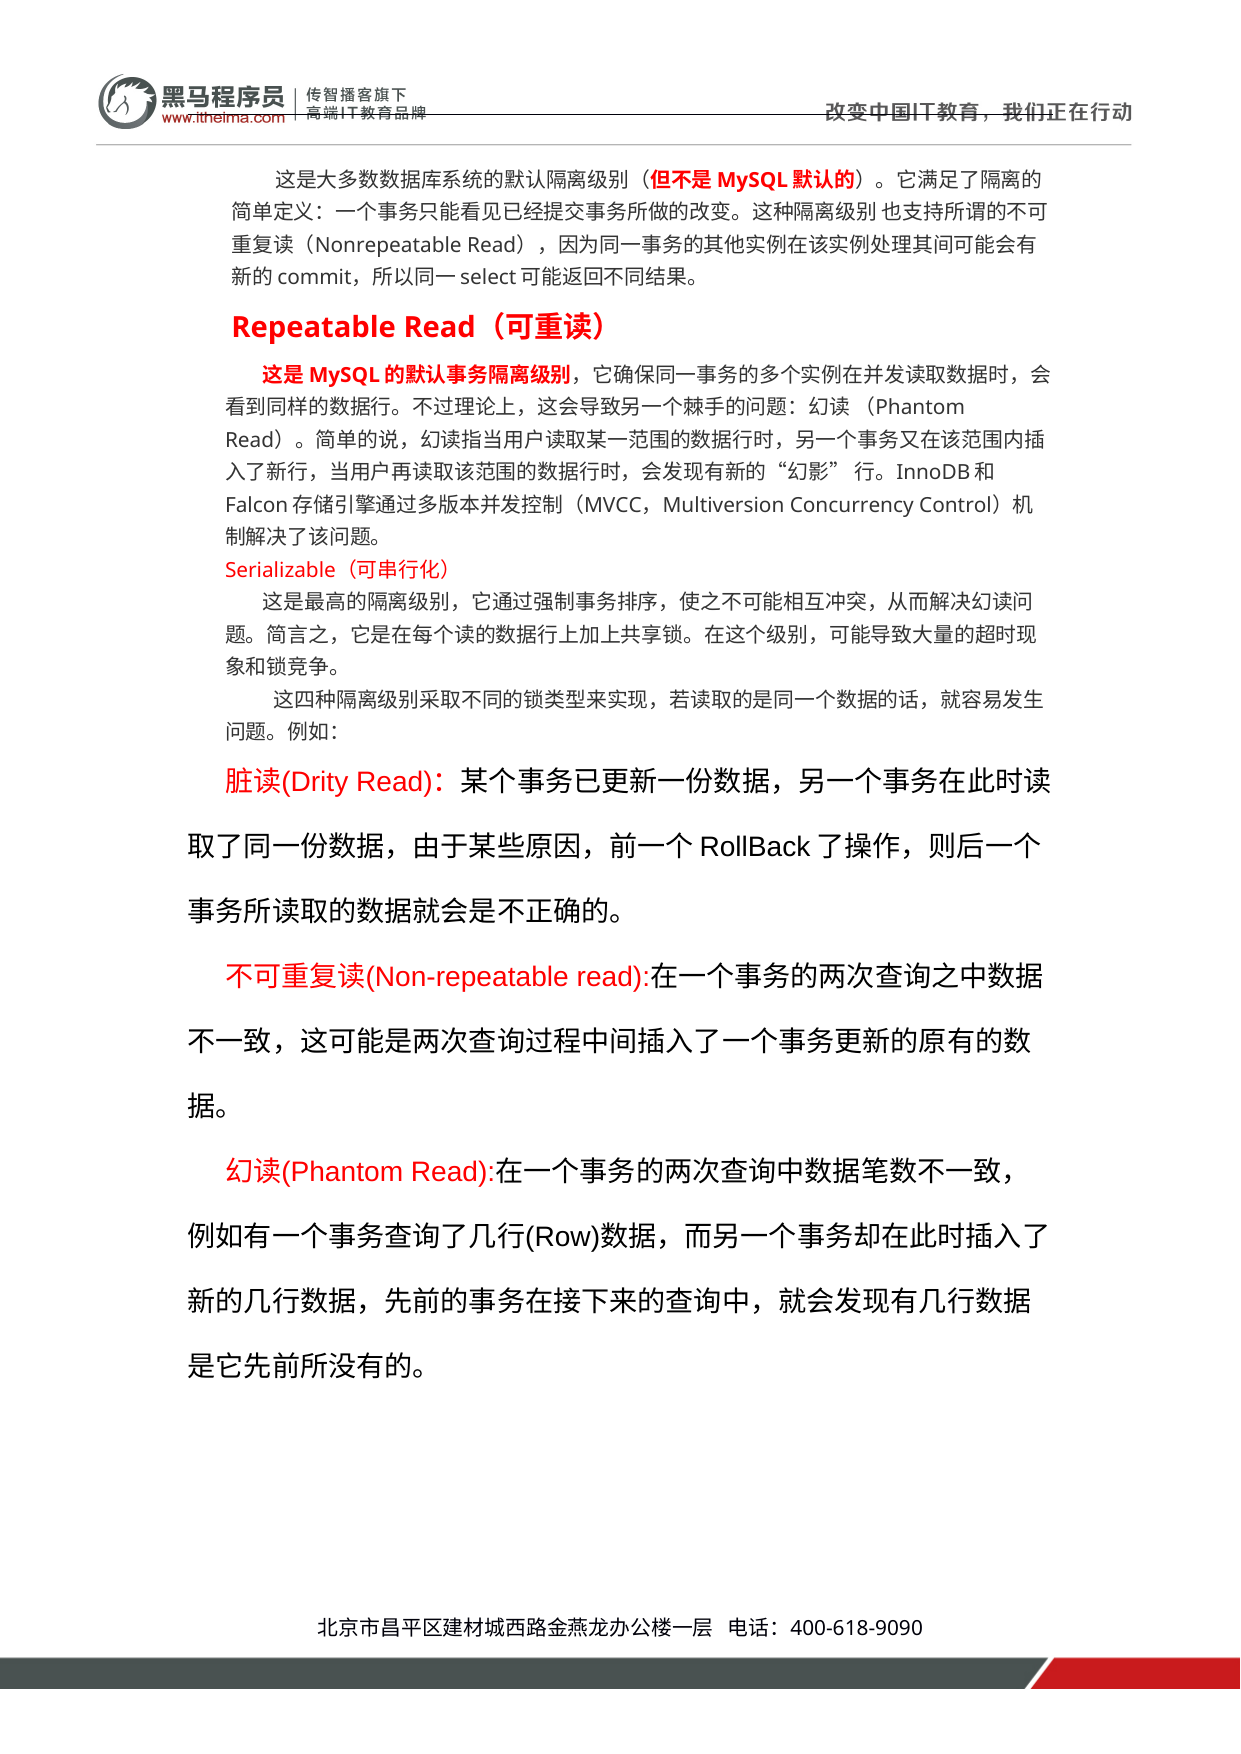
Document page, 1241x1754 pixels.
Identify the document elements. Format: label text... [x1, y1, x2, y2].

text 这四种隔离级别采取不同的锁类型来实现，若读取的是同一个数据的话，就容易发生问题。例如： [225, 682, 1053, 747]
picture [0, 1599, 1241, 1689]
text 不可重复读(Non-repeatable read):在一个事务的两次查询之中数据不一致，这可能是两次查询过程中间插入了一个事务更新的原有的数据。 [187, 942, 1053, 1137]
text 脏读(Drity Read)：某个事务已更新一份数据，另一个事务在此时读取了同一份数据，由于某些原因，前一个RollBack了操作，则后一个事务所读取的数据就会是不正确的。 [187, 747, 1053, 942]
picture [0, 3, 1234, 153]
text 这是大多数数据库系统的默认隔离级别（但不是MySQL默认的）。它满足了隔离的简单定义：一个事务只能看见已经提交事务所做的改变。这种隔离级别 也支持所谓的不可重复读（Nonrepeatable Read），因为同一事务的其他实例在该实例处理其间可能会有新的commit，所以同一select可能返回不同结果。 Repeatable Read（可重读） [231, 162, 1053, 357]
text 这是MySQL的默认事务隔离级别，它确保同一事务的多个实例在并发读取数据时，会看到同样的数据行。不过理论上，这会导致另一个棘手的问题：幻读 （Phantom Read）。简单的说，幻读指当用户读取某一范围的数据行时，另一个事务又在该范围内插入了新行，当用户再读取该范围的数据行时，会发现有新的“幻影” 行。InnoDB和Falcon存储引擎通过多版本并发控制（MVCC，Multiversion Concurrency Control）机制解决了该问题。 [225, 357, 1053, 552]
text 幻读(Phantom Read):在一个事务的两次查询中数据笔数不一致，例如有一个事务查询了几行(Row)数据，而另一个事务却在此时插入了新的几行数据，先前的事务在接下来的查询中，就会发现有几行数据是它先前所没有的。 [187, 1137, 1053, 1397]
text Serializable（可串行化） 这是最高的隔离级别，它通过强制事务排序，使之不可能相互冲突，从而解决幻读问题。简言之，它是在每个读的数据行上加上共享锁。在这个级别，可能导致大量的超时现象和锁竞争。 [225, 552, 1053, 682]
